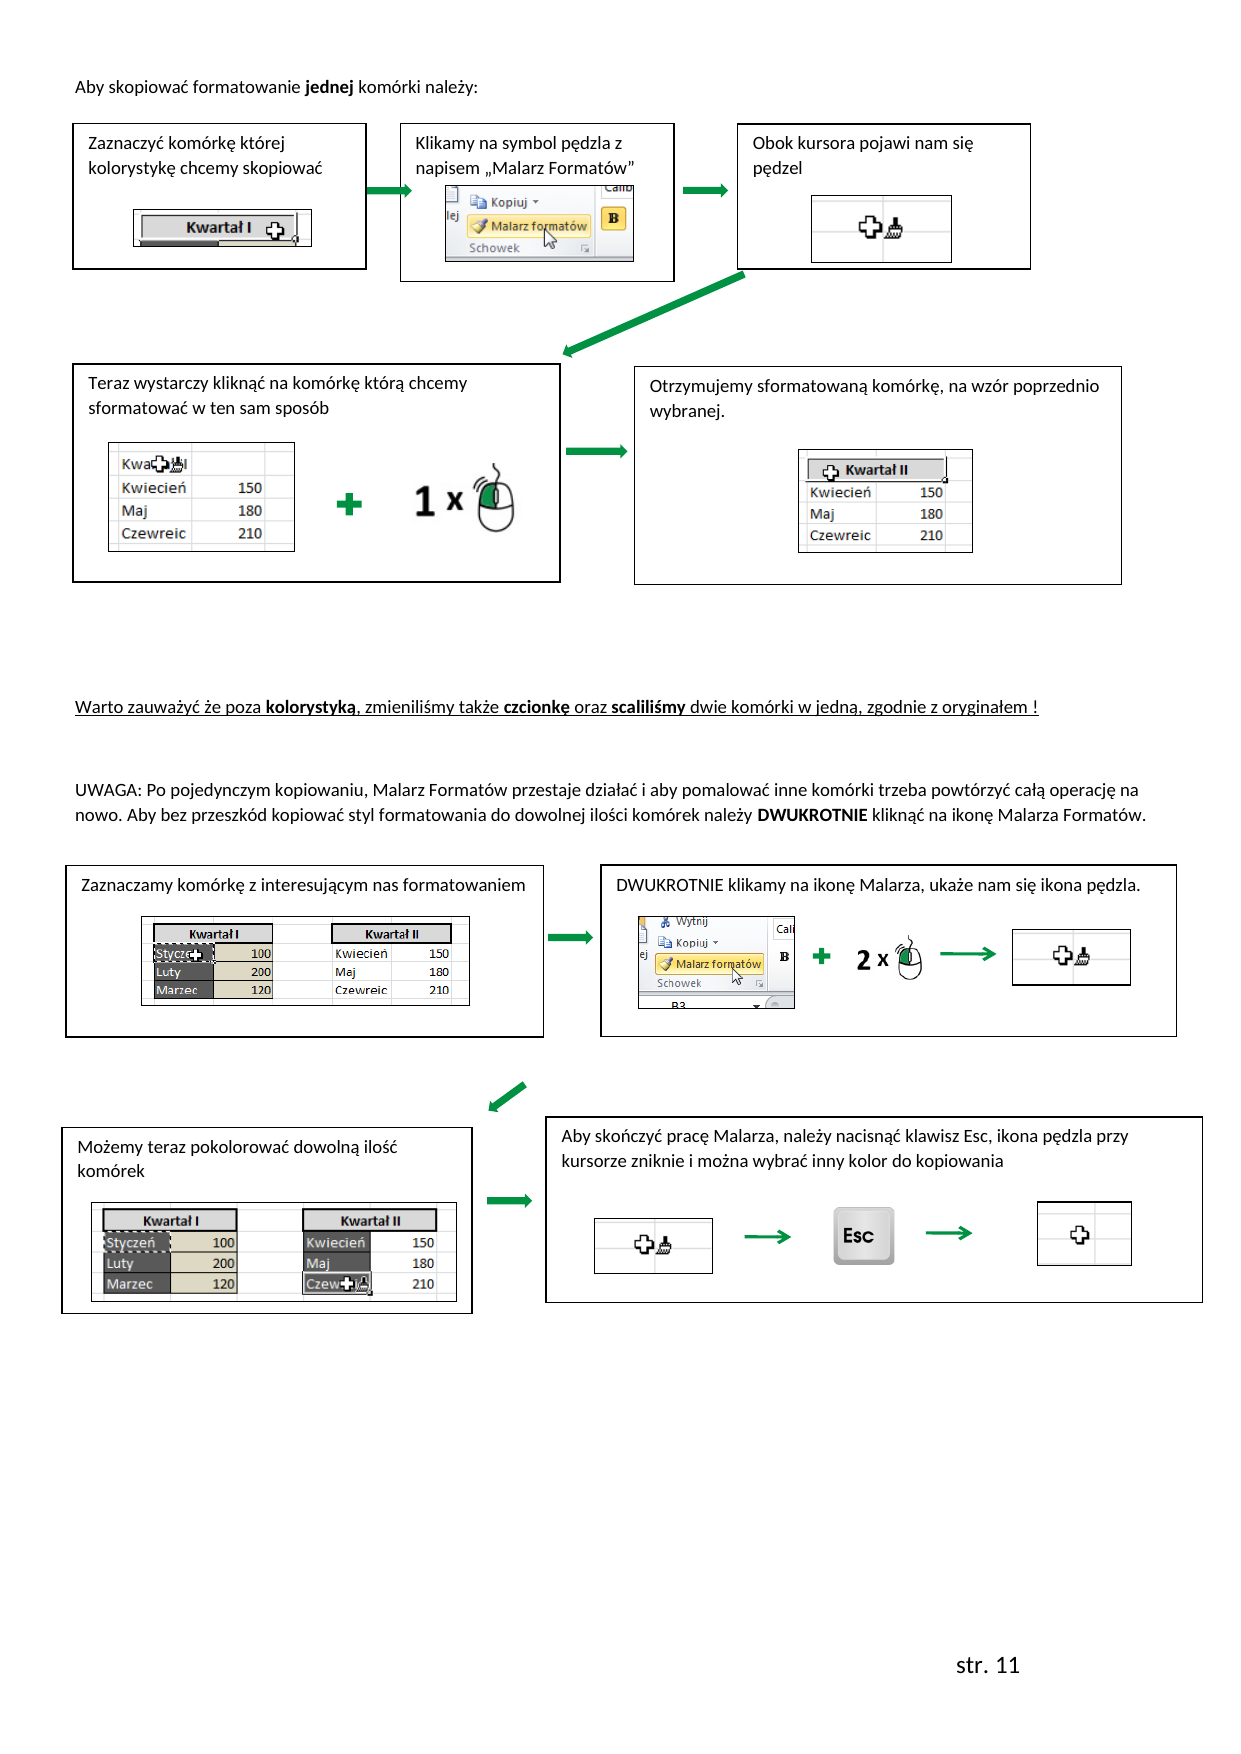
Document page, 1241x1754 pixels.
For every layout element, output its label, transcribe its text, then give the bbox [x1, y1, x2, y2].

text Warto zauważyć że poza kolorystyką, zmieniliśmy także czcionkę oraz scaliliśmy dwie komórki w jedną, zgodnie z oryginałem ! [75, 695, 1165, 718]
picture [1038, 1203, 1131, 1265]
picture [595, 1219, 712, 1273]
picture [1013, 930, 1130, 984]
text Aby skopiować formatowanie jednej komórki należy: [75, 75, 1165, 98]
text UWAGA: Po pojedynczym kopiowaniu, Malarz Formatów przestaje działać i aby pomalować inne komórki trzeba powtórzyć całą operację na nowo. Aby bez przeszkód kopiować styl formatowania do dowolnej ilości komórek należy DWUKROTNIE kliknąć na ikonę Malarza Formatów. [75, 778, 1165, 826]
picture [812, 196, 951, 262]
picture [109, 443, 294, 551]
picture [799, 450, 972, 552]
picture [134, 210, 311, 246]
picture [854, 935, 927, 980]
picture [833, 1207, 895, 1265]
picture [446, 186, 633, 261]
picture [142, 917, 469, 1005]
picture [412, 463, 523, 533]
picture [92, 1203, 456, 1301]
picture [639, 917, 794, 1008]
